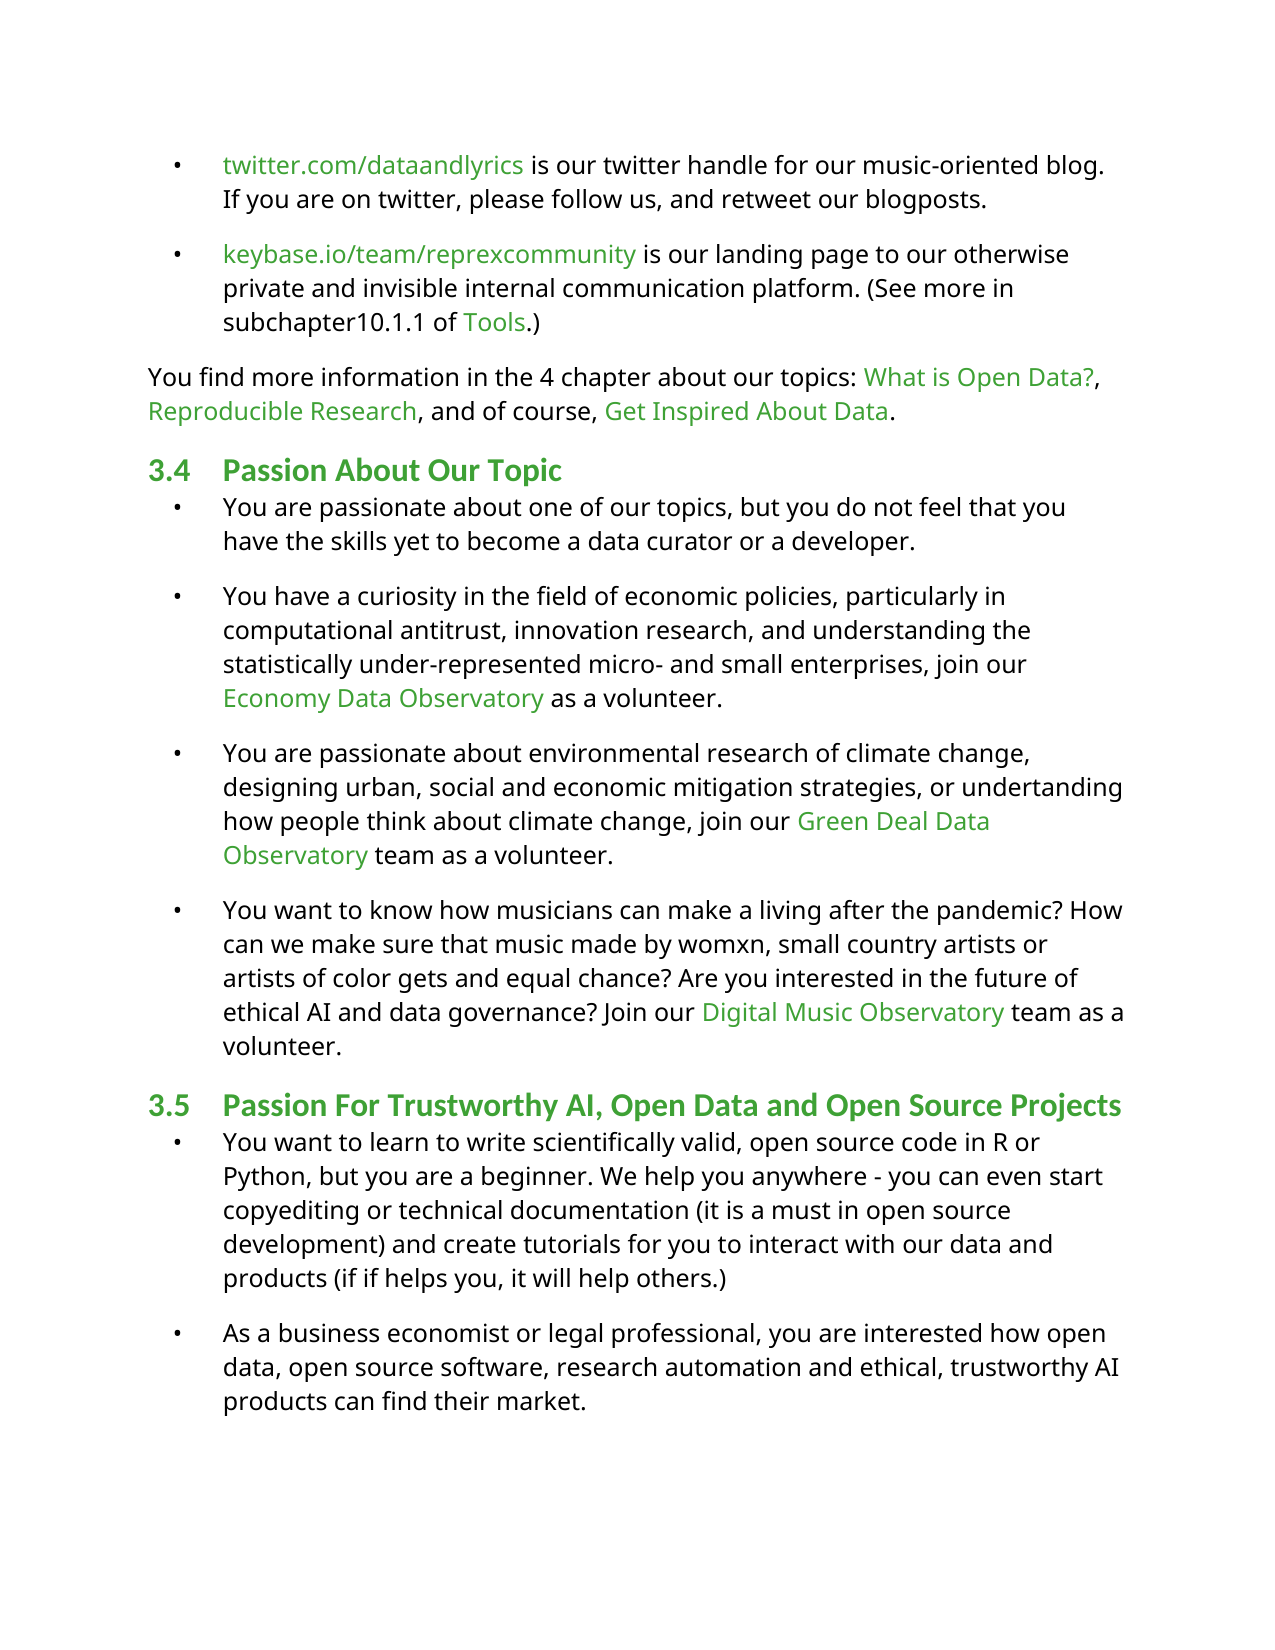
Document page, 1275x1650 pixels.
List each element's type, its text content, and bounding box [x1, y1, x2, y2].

list You are passionate about one of our topics, but you do not feel that you have the skills yet to become a data curator or a developer. [173, 489, 1127, 557]
list You are passionate about environmental research of climate change, designing urban, social and economic mitigation strategies, or undertanding how people think about climate change, join our Green Deal Data Observatory team as a volunteer. [173, 735, 1127, 872]
list As a business economist or legal professional, you are interested how open data, open source software, research automation and ethical, trustworthy AI products can find their market. [173, 1315, 1127, 1418]
list You have a curiosity in the field of economic policies, particularly in computational antitrust, innovation research, and understanding the statistically under-represented micro- and small enterprises, join our Economy Data Observatory as a volunteer. [173, 578, 1127, 714]
subtitle 3.5 Passion For Trustworthy AI, Open Data and Open Source Projects [148, 1083, 1127, 1124]
list You want to learn to write scientifically valid, open source code in R or Python, but you are a beginner. We help you anywhere - you can even start copyediting or technical documentation (it is a must in open source development) and create tutorials for you to interact with our data and products (if if helps you, it will help others.) [173, 1124, 1127, 1294]
text You find more information in the 4 chapter about our topics: What is Open Data?, Reproducible Research, and of course, Get Inspired About Data. [148, 359, 1127, 428]
list twitter.com/dataandlyrics is our twitter handle for our music-oriented blog. If you are on twitter, please follow us, and retweet our blogposts. [173, 148, 1127, 216]
list You want to know how musicians can make a living after the pandemic? How can we make sure that music made by womxn, small country artists or artists of color gets and equal chance? Are you interested in the future of ethical AI and data governance? Join our Digital Music Observatory team as a volunteer. [173, 892, 1127, 1063]
list keybase.io/team/reprexcommunity is our landing page to our otherwise private and invisible internal communication platform. (See more in subchapter10.1.1 of Tools.) [173, 237, 1127, 339]
subtitle 3.4 Passion About Our Topic [148, 448, 1127, 489]
